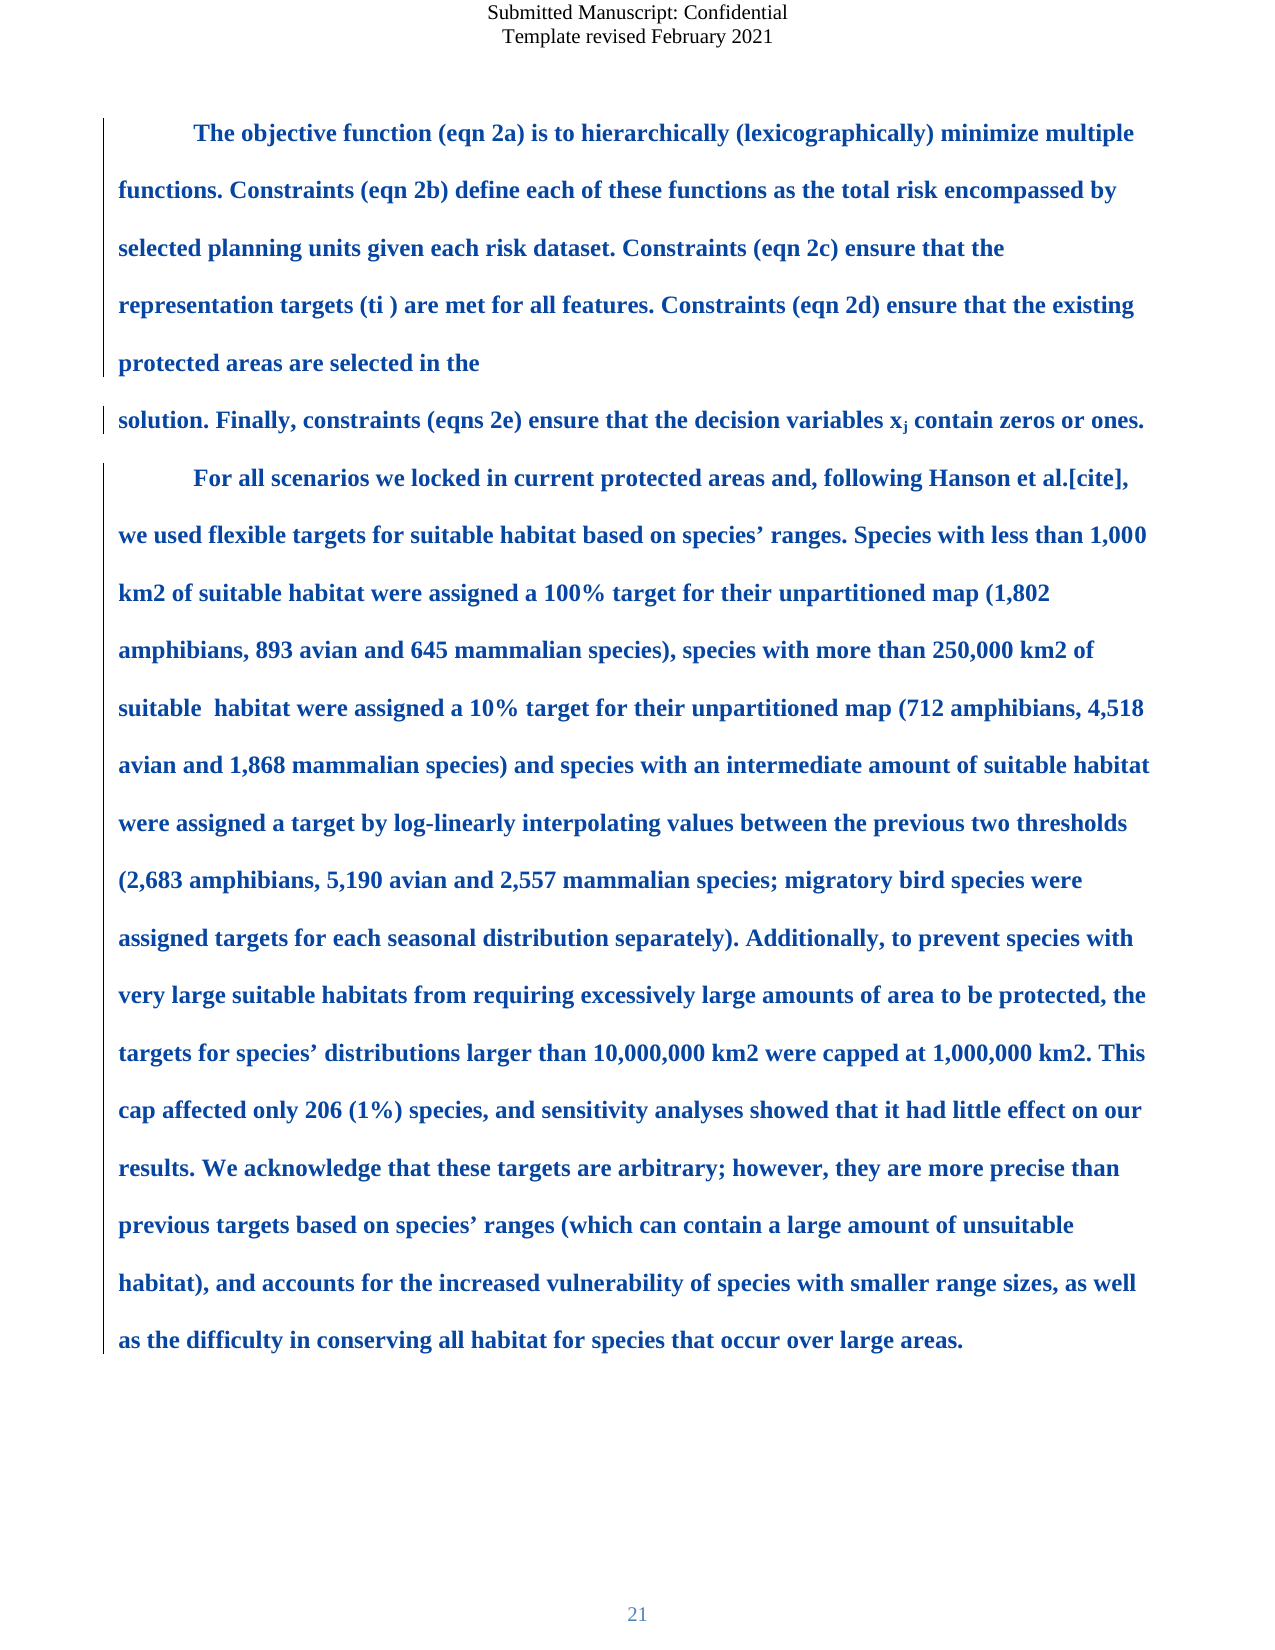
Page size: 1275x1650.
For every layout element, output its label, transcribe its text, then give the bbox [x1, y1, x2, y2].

text solution. Finally, constraints (eqns 2e) ensure that the decision variables xj contain zeros or ones. [118, 406, 1157, 434]
text For all scenarios we locked in current protected areas and, following Hanson et al.[cite], we used flexible targets for suitable habitat based on species’ ranges. Species with less than 1,000 km2 of suitable habitat were assigned a 100% target for their unpartitioned map (1,802 amphibians, 893 avian and 645 mammalian species), species with more than 250,000 km2 of suitable habitat were assigned a 10% target for their unpartitioned map (712 amphibians, 4,518 avian and 1,868 mammalian species) and species with an intermediate amount of suitable habitat were assigned a target by log-linearly interpolating values between the previous two thresholds (2,683 amphibians, 5,190 avian and 2,557 mammalian species; migratory bird species were assigned targets for each seasonal distribution separately). Additionally, to prevent species with very large suitable habitats from requiring excessively large amounts of area to be protected, the targets for species’ distributions larger than 10,000,000 km2 were capped at 1,000,000 km2. This cap affected only 206 (1%) species, and sensitivity analyses showed that it had little effect on our results. We acknowledge that these targets are arbitrary; however, they are more precise than previous targets based on species’ ranges (which can contain a large amount of unsuitable habitat), and accounts for the increased vulnerability of species with smaller range sizes, as well as the difficulty in conserving all habitat for species that occur over large areas. [118, 463, 1157, 1354]
text The objective function (eqn 2a) is to hierarchically (lexicographically) minimize multiple functions. Constraints (eqn 2b) define each of these functions as the total risk encompassed by selected planning units given each risk dataset. Constraints (eqn 2c) ensure that the representation targets (ti ) are met for all features. Constraints (eqn 2d) ensure that the existing protected areas are selected in the [118, 118, 1157, 377]
